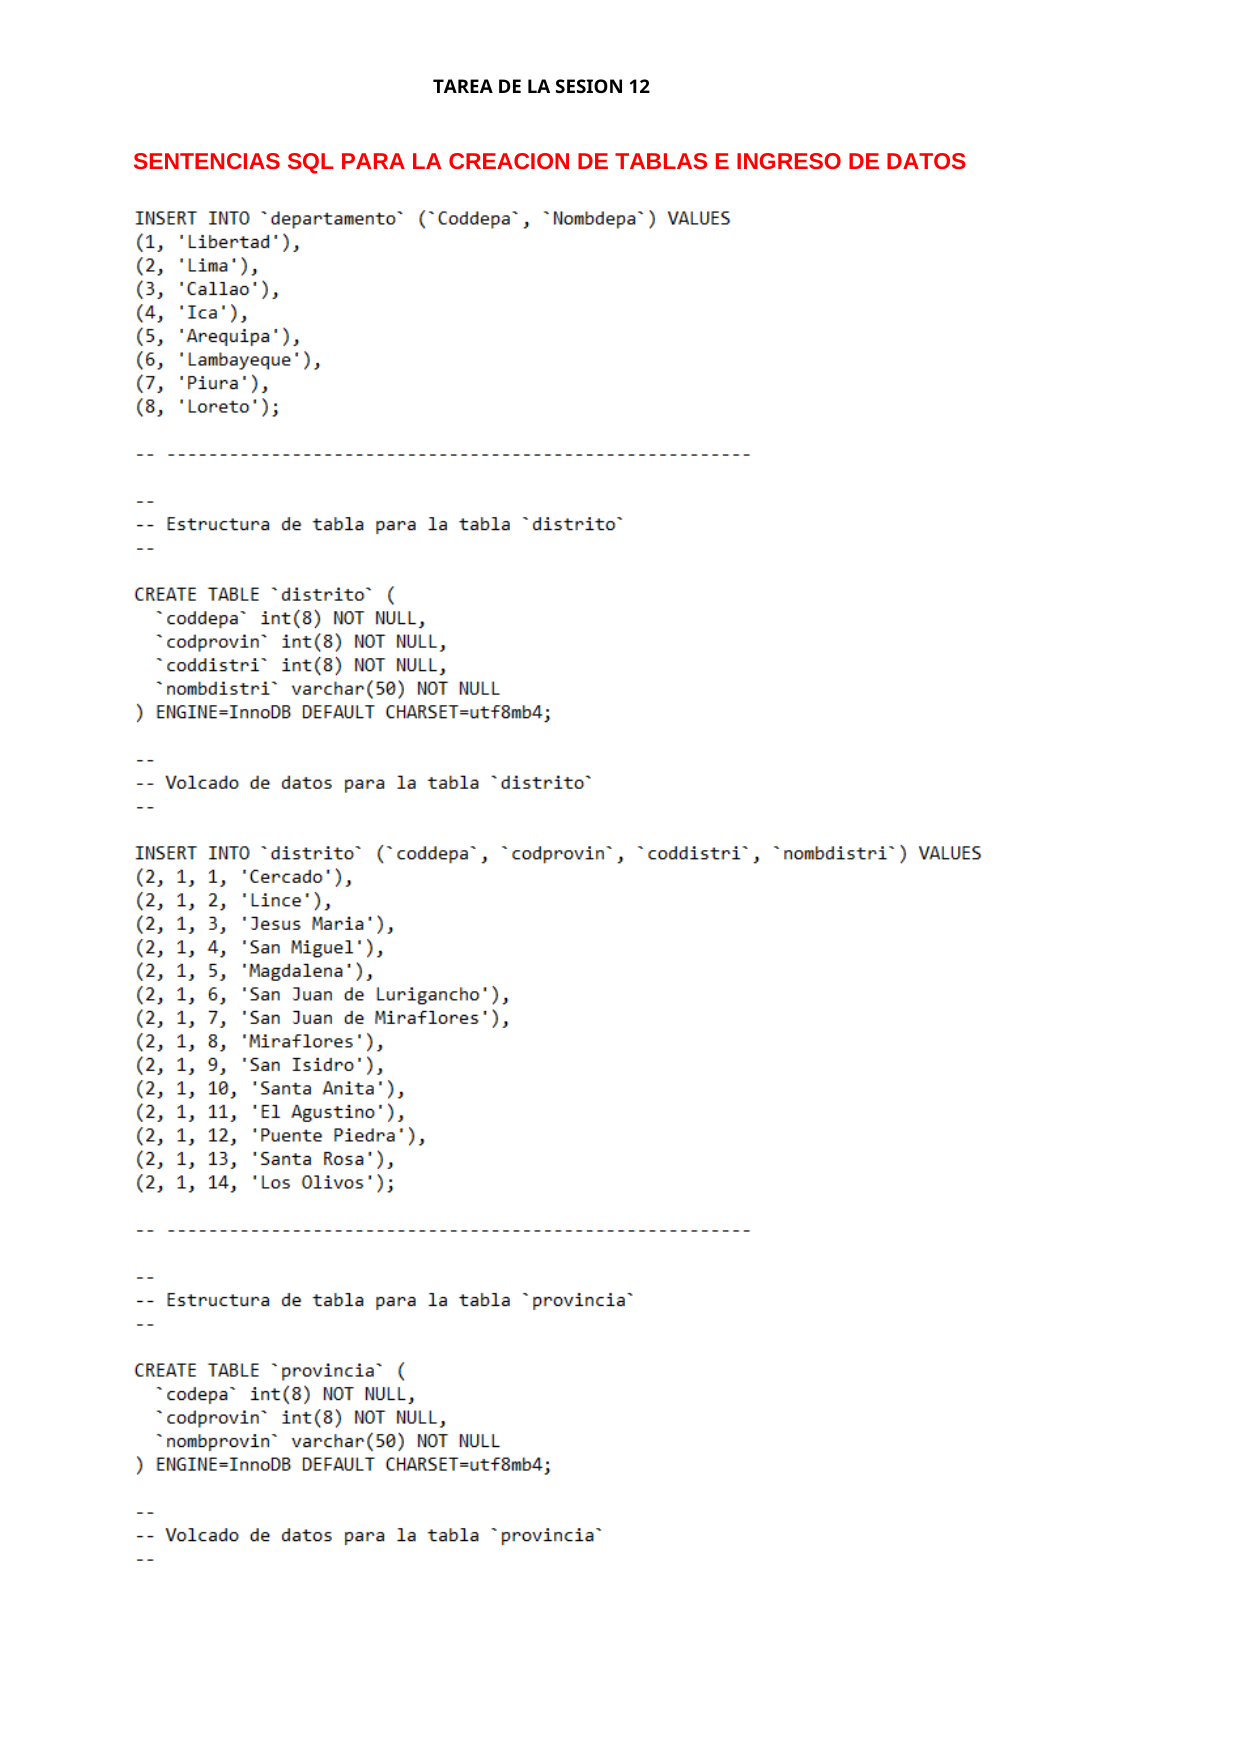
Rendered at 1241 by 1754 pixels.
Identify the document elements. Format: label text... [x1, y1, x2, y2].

picture [132, 192, 1012, 1574]
text SENTENCIAS SQL PARA LA CREACION DE TABLAS E INGRESO DE DATOS [133, 148, 1063, 174]
